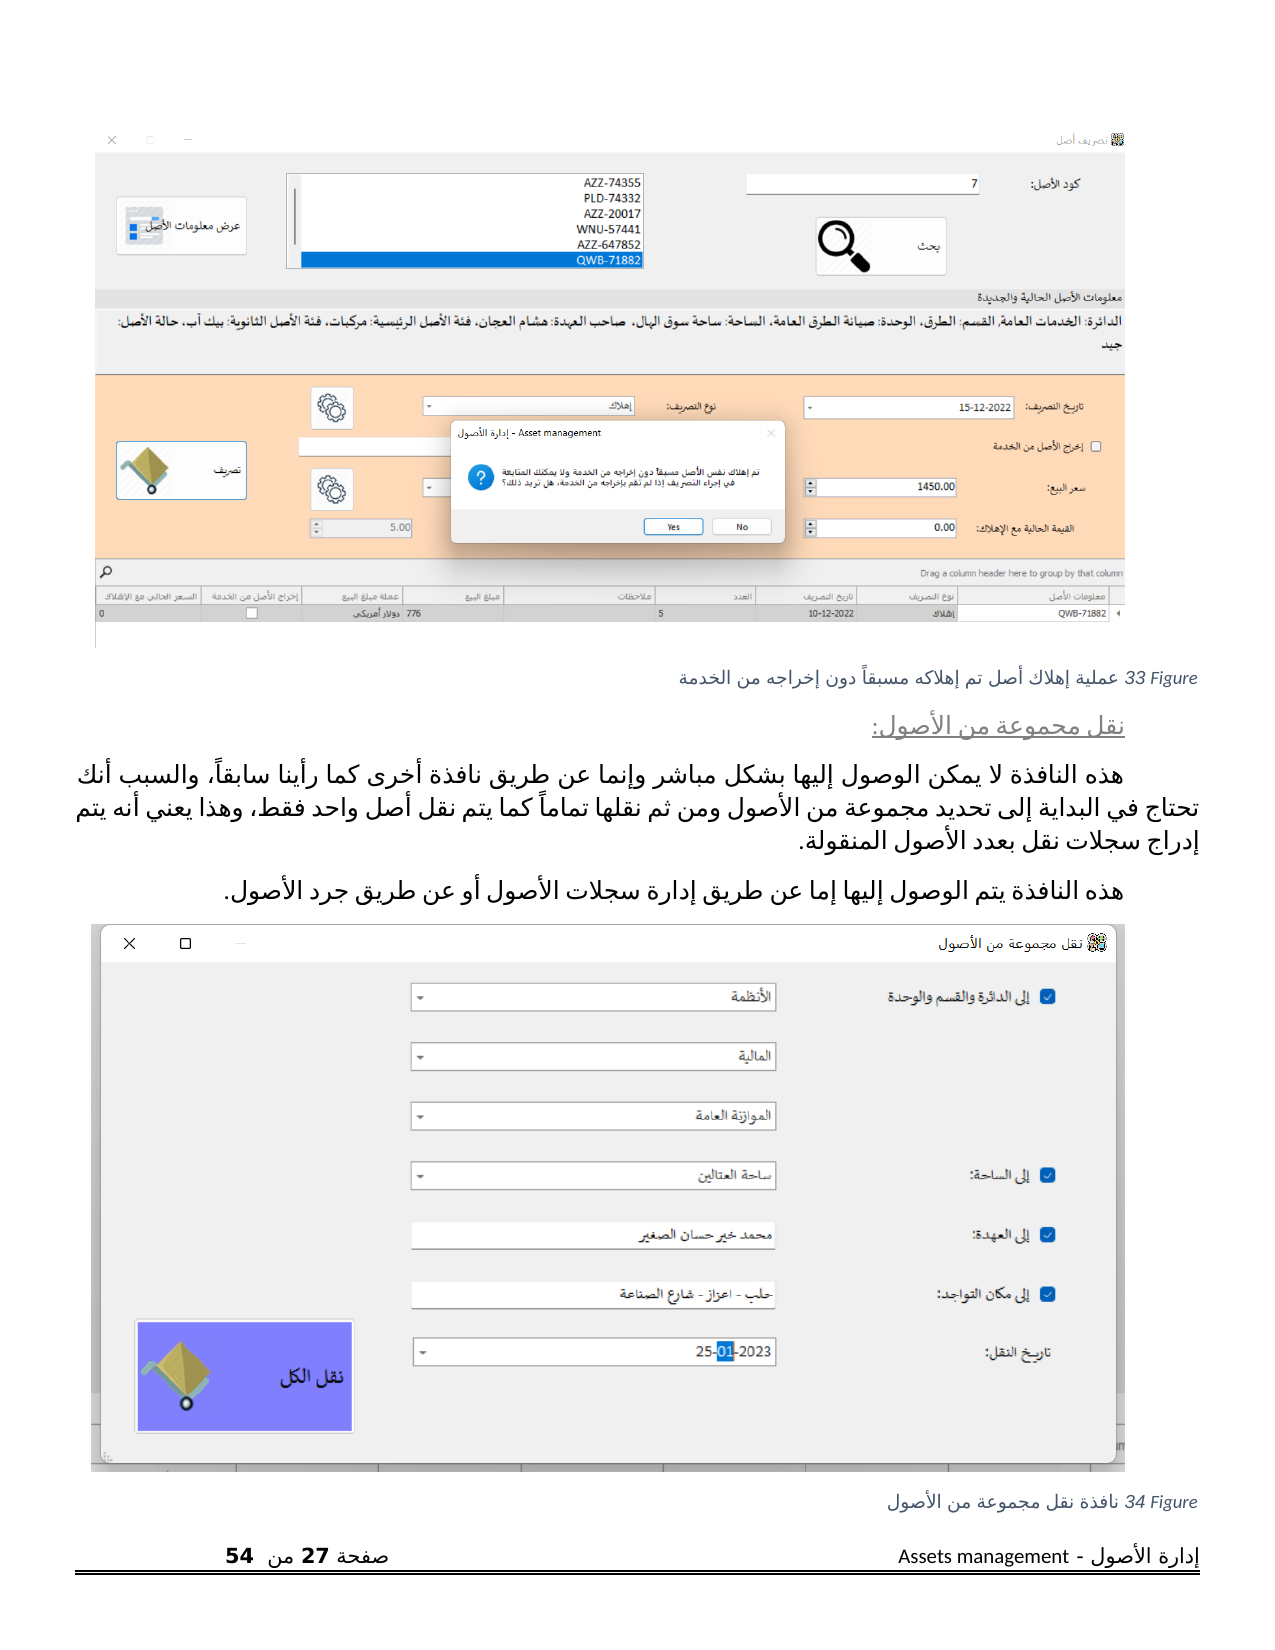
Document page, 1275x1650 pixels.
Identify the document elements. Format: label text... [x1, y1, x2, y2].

picture [95, 131, 1125, 648]
text Figure 33 عملية إهلاك أصل تم إهلاكه مسبقاً دون إخراجه من الخدمة [75, 666, 1200, 689]
picture [91, 924, 1125, 1472]
text هذه النافذة يتم الوصول إليها إما عن طريق إدارة سجلات الأصول أو عن طريق جرد الأصول. [75, 875, 1200, 905]
subtitle نقل مجموعة من الأصول: [75, 710, 1200, 740]
text Figure 34 نافذة نقل مجموعة من الأصول [75, 1490, 1200, 1513]
text هذه النافذة لا يمكن الوصول إليها بشكل مباشر وإنما عن طريق نافذة أخرى كما رأينا سابقاً، والسبب أنك تحتاج في البداية إلى تحديد مجموعة من الأصول ومن ثم نقلها تماماً كما يتم نقل أصل واحد فقط، وهذا يعني أنه يتم إدراج سجلات نقل بعدد الأصول المنقولة. [75, 759, 1200, 856]
